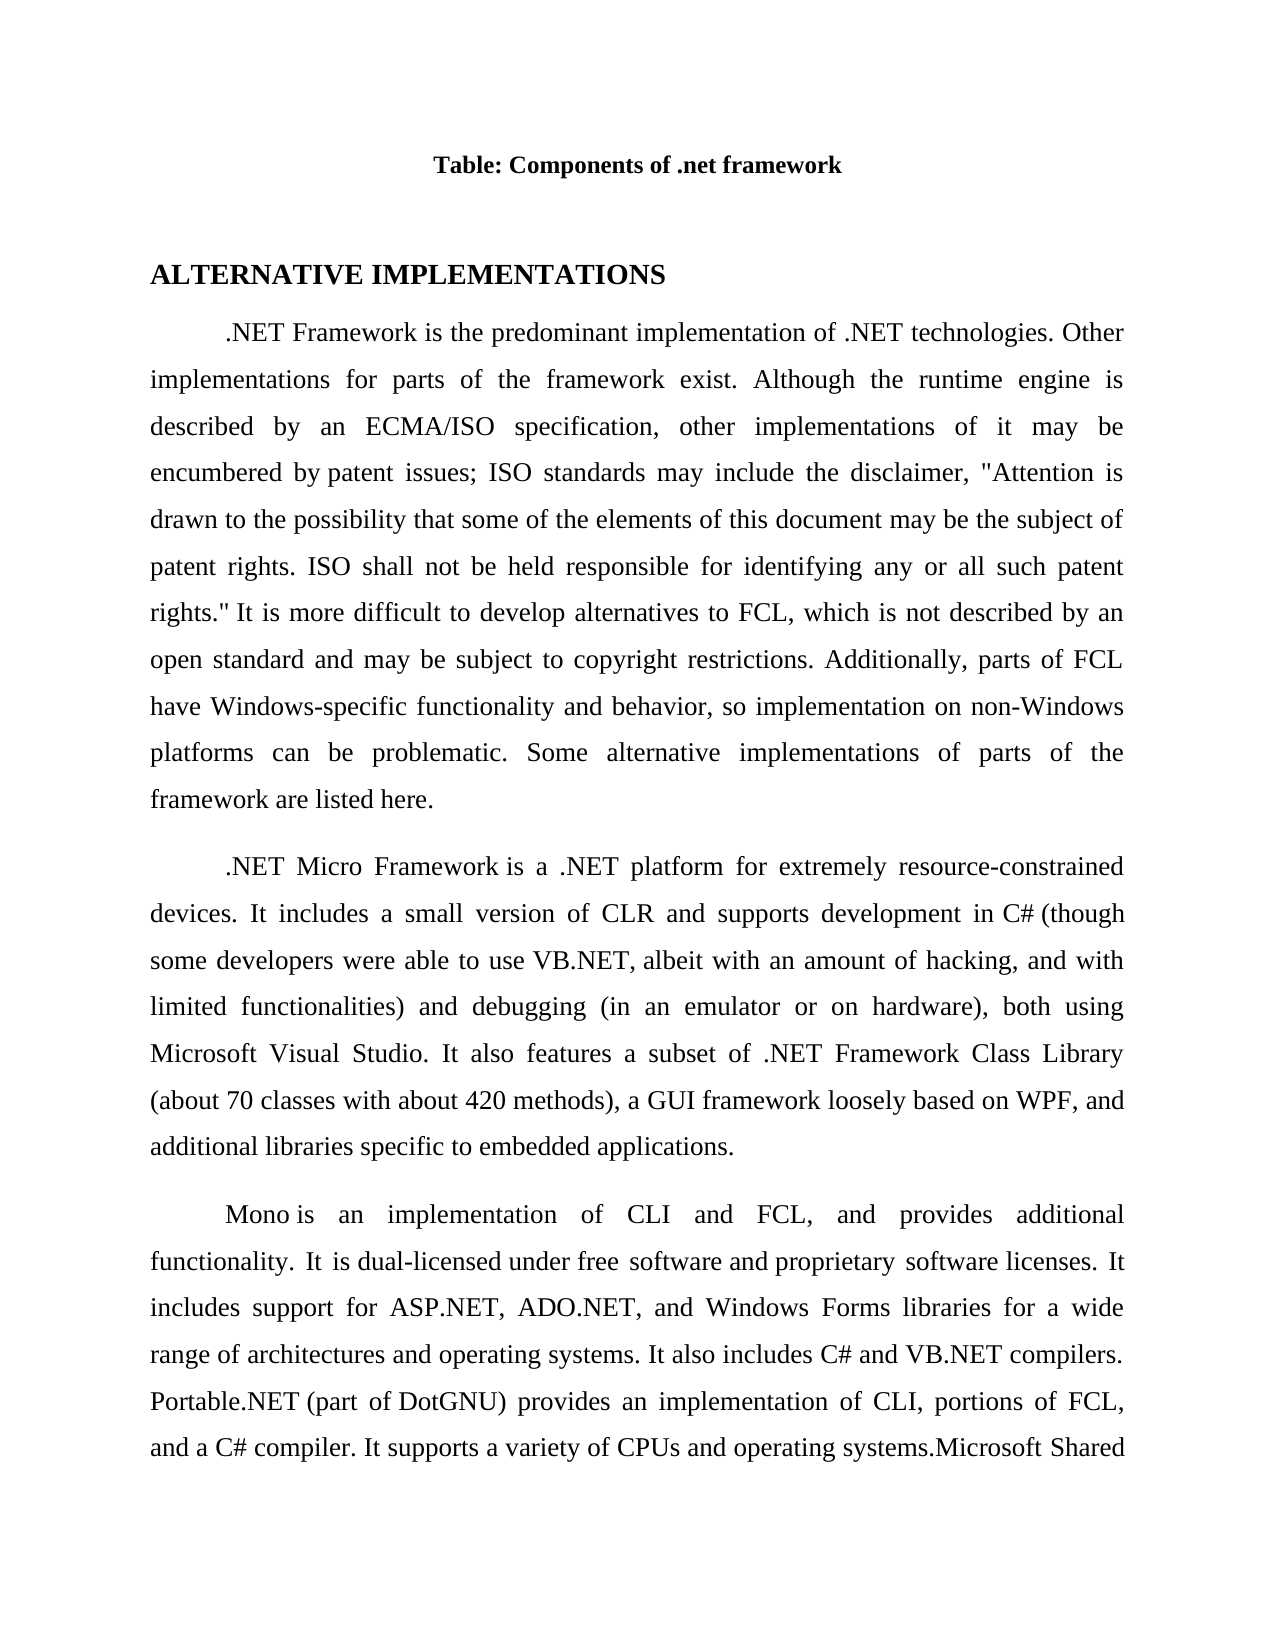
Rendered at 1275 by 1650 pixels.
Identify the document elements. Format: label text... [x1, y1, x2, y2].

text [150, 1198, 1125, 1462]
text .NET Micro Framework is a .NET platform for extremely resource-constrained devices. It includes a small version of CLR and supports development in C# (though some developers were able to use VB.NET, albeit with an amount of hacking, and with limited functionalities) and debugging (in an emulator or on hardware), both using Microsoft Visual Studio. It also features a subset of .NET Framework Class Library (about 70 classes with about 420 methods), a GUI framework loosely based on WPF, and additional libraries specific to embedded applications. [150, 850, 1125, 1162]
text .NET Framework is the predominant implementation of .NET technologies. Other implementations for parts of the framework exist. Although the runtime engine is described by an ECMA/ISO specification, other implementations of it may be encumbered by patent issues; ISO standards may include the disclaimer, "Attention is drawn to the possibility that some of the elements of this document may be the subject of patent rights. ISO shall not be held responsible for identifying any or all such patent rights." It is more difficult to develop alternatives to FCL, which is not described by an open standard and may be subject to copyright restrictions. Additionally, parts of FCL have Windows-specific functionality and behavior, so implementation on non-Windows platforms can be problematic. Some alternative implementations of parts of the framework are listed here. [150, 316, 1125, 814]
text Table: Components of .net framework [150, 150, 1125, 179]
text ALTERNATIVE IMPLEMENTATIONS [150, 257, 1125, 290]
